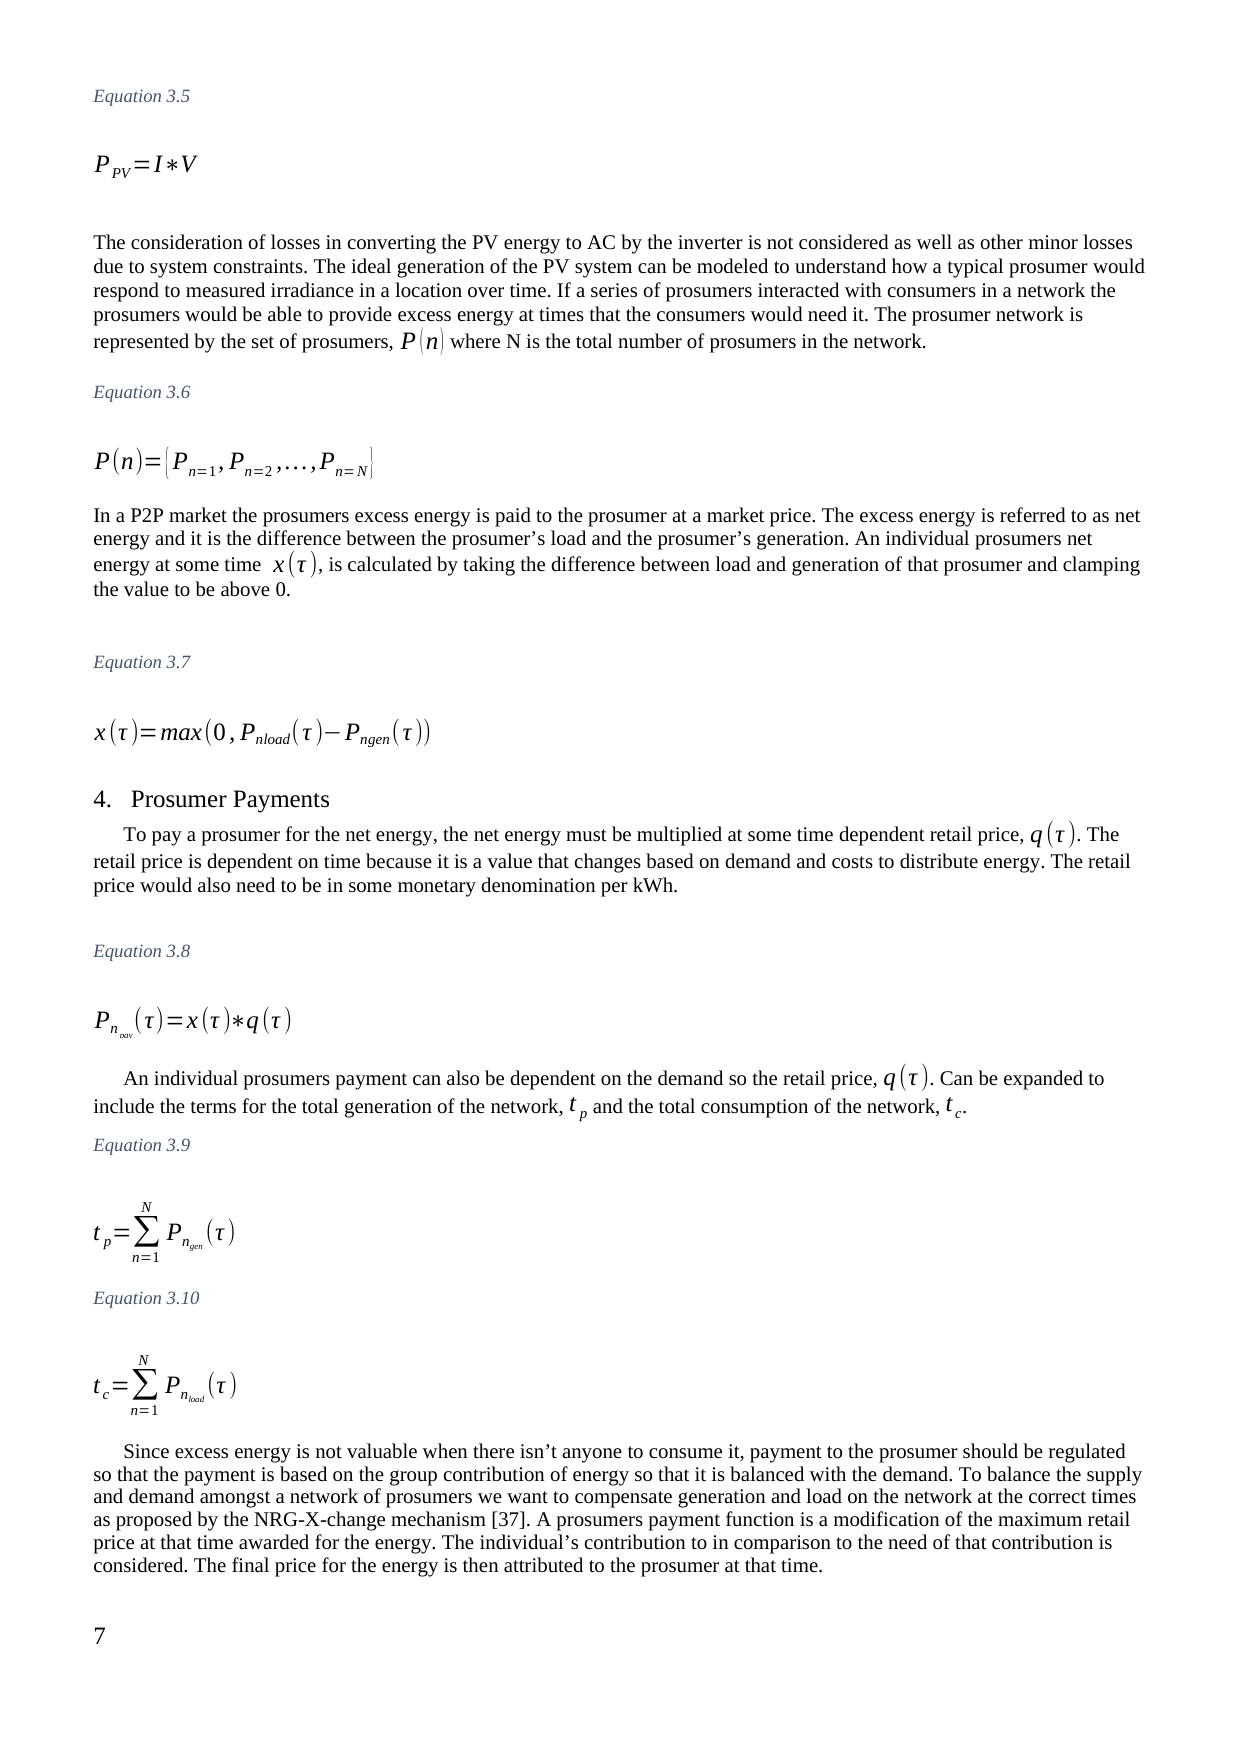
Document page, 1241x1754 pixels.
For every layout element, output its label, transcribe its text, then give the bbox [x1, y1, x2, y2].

text Equation 3.5 [93, 85, 1147, 107]
text Since excess energy is not valuable when there isn’t anyone to consume it, payment to the prosumer should be regulated so that the payment is based on the group contribution of energy so that it is balanced with the demand. To balance the supply and demand amongst a network of prosumers we want to compensate generation and load on the network at the correct times as proposed by the NRG-X-change mechanism . A prosumers payment function is a modification of the maximum retail price at that time awarded for the energy. The individual’s contribution to in comparison to the need of that contribution is considered. The final price for the energy is then attributed to the prosumer at that time. [93, 1440, 1147, 1577]
text Equation 3.6 [93, 381, 1147, 402]
text Equation 3.9 [93, 1134, 1147, 1156]
text Equation 3.7 [93, 651, 1147, 672]
text An individual prosumers payment can also be dependent on the demand so the retail price, . Can be expanded to include the terms for the total generation of the network, and the total consumption of the network, . [93, 1063, 1147, 1121]
text In a P2P market the prosumers excess energy is paid to the prosumer at a market price. The excess energy is referred to as net energy and it is the difference between the prosumer’s load and the prosumer’s generation. An individual prosumers net energy at some time , is calculated by taking the difference between load and generation of that prosumer and clamping the value to be above 0. [93, 504, 1147, 601]
text The consideration of losses in converting the PV energy to AC by the inverter is not considered as well as other minor losses due to system constraints. The ideal generation of the PV system can be modeled to understand how a typical prosumer would respond to measured irradiance in a location over time. If a series of prosumers interacted with consumers in a network the prosumers would be able to provide excess energy at times that the consumers would need it. The prosumer network is represented by the set of prosumers, where N is the total number of prosumers in the network. [93, 229, 1147, 356]
text Equation 3.8 [93, 940, 1147, 961]
text Equation 3.10 [93, 1287, 1147, 1308]
subtitle Prosumer Payments [93, 784, 1147, 813]
text To pay a prosumer for the net energy, the net energy must be multiplied at some time dependent retail price, . The retail price is dependent on time because it is a value that changes based on demand and costs to distribute energy. The retail price would also need to be in some monetary denomination per kWh. [93, 819, 1147, 897]
